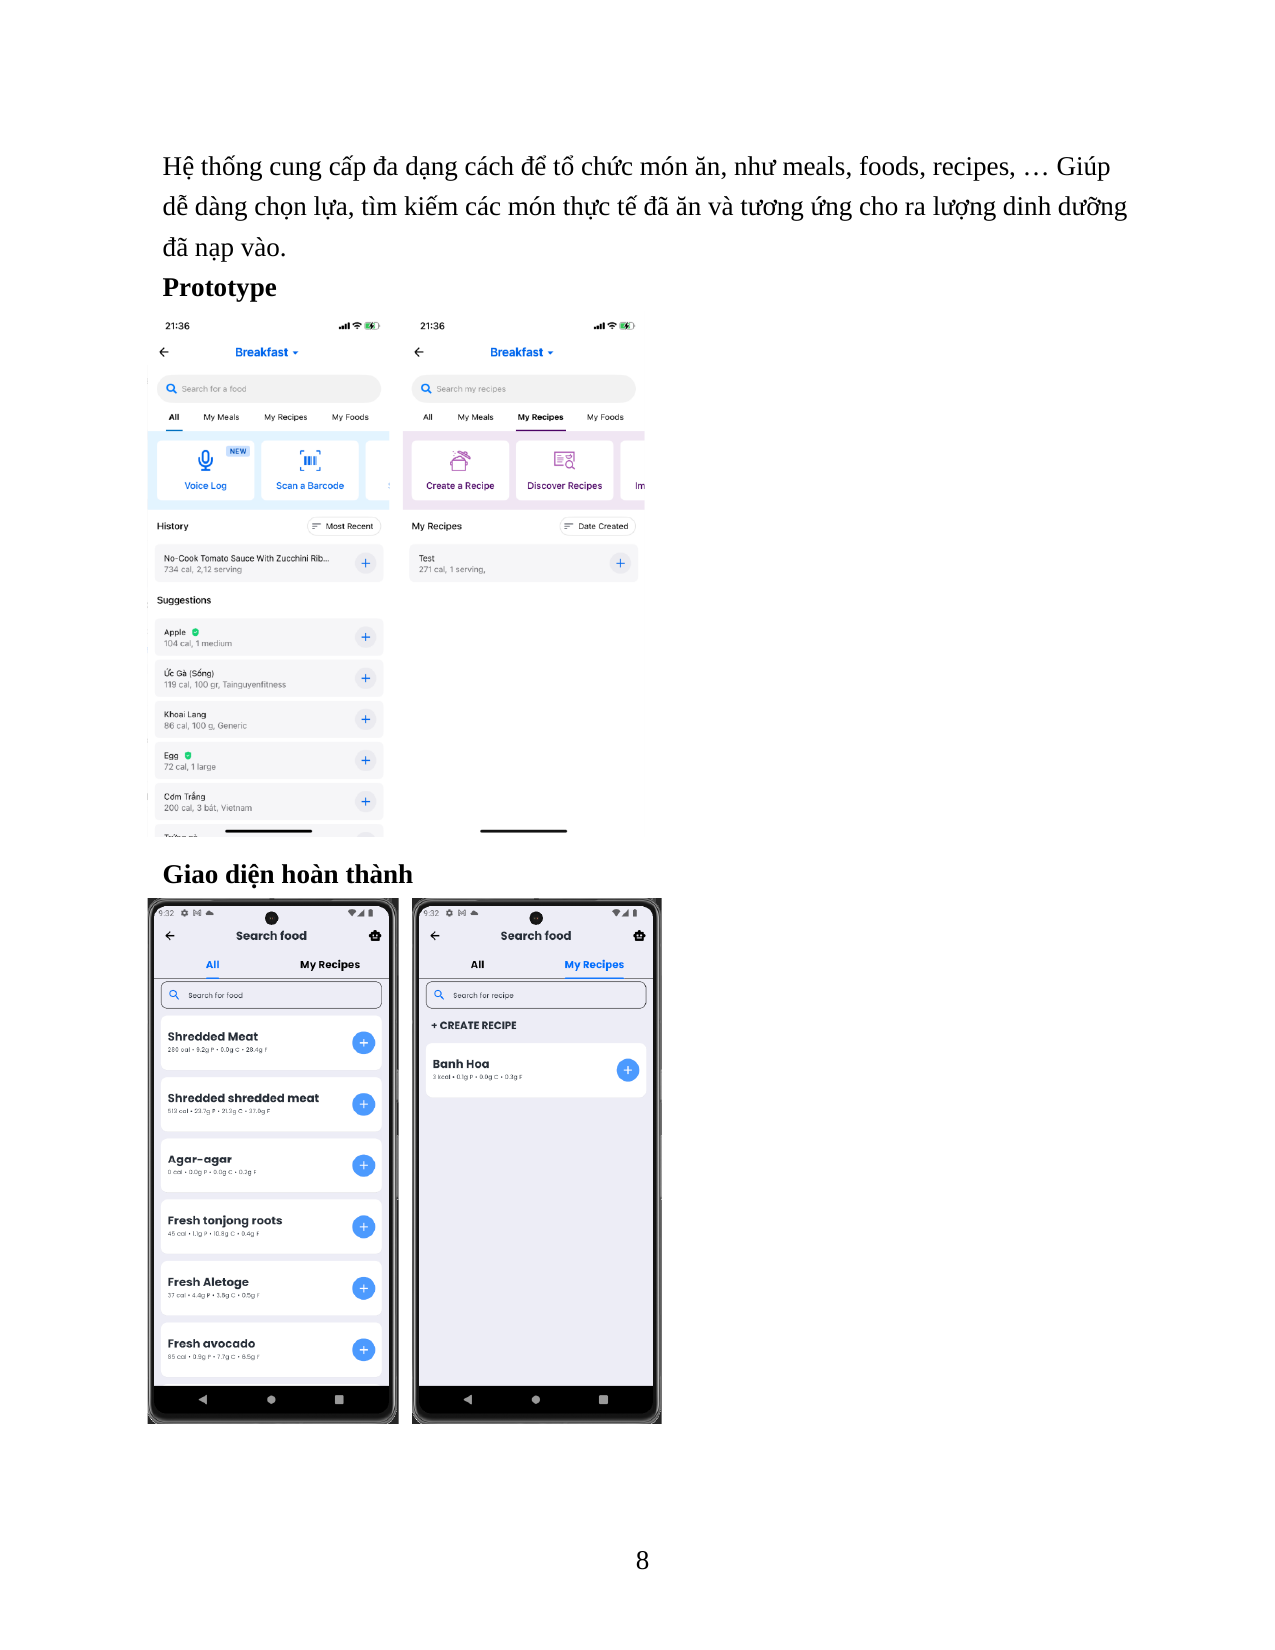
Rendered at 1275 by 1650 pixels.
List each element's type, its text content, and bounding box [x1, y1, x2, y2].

picture [402, 311, 645, 837]
picture [147, 898, 399, 1424]
text Prototype [162, 271, 1137, 302]
picture [147, 311, 390, 837]
picture [412, 898, 662, 1424]
text Hệ thống cung cấp đa dạng cách để tổ chức món ăn, như meals, foods, recipes, … Giúp dễ dàng chọn lựa, tìm kiếm các món thực tế đã ăn và tương ứng cho ra lượng dinh dưỡng đã nạp vào. [162, 150, 1137, 262]
text Giao diện hoàn thành [162, 858, 1137, 889]
